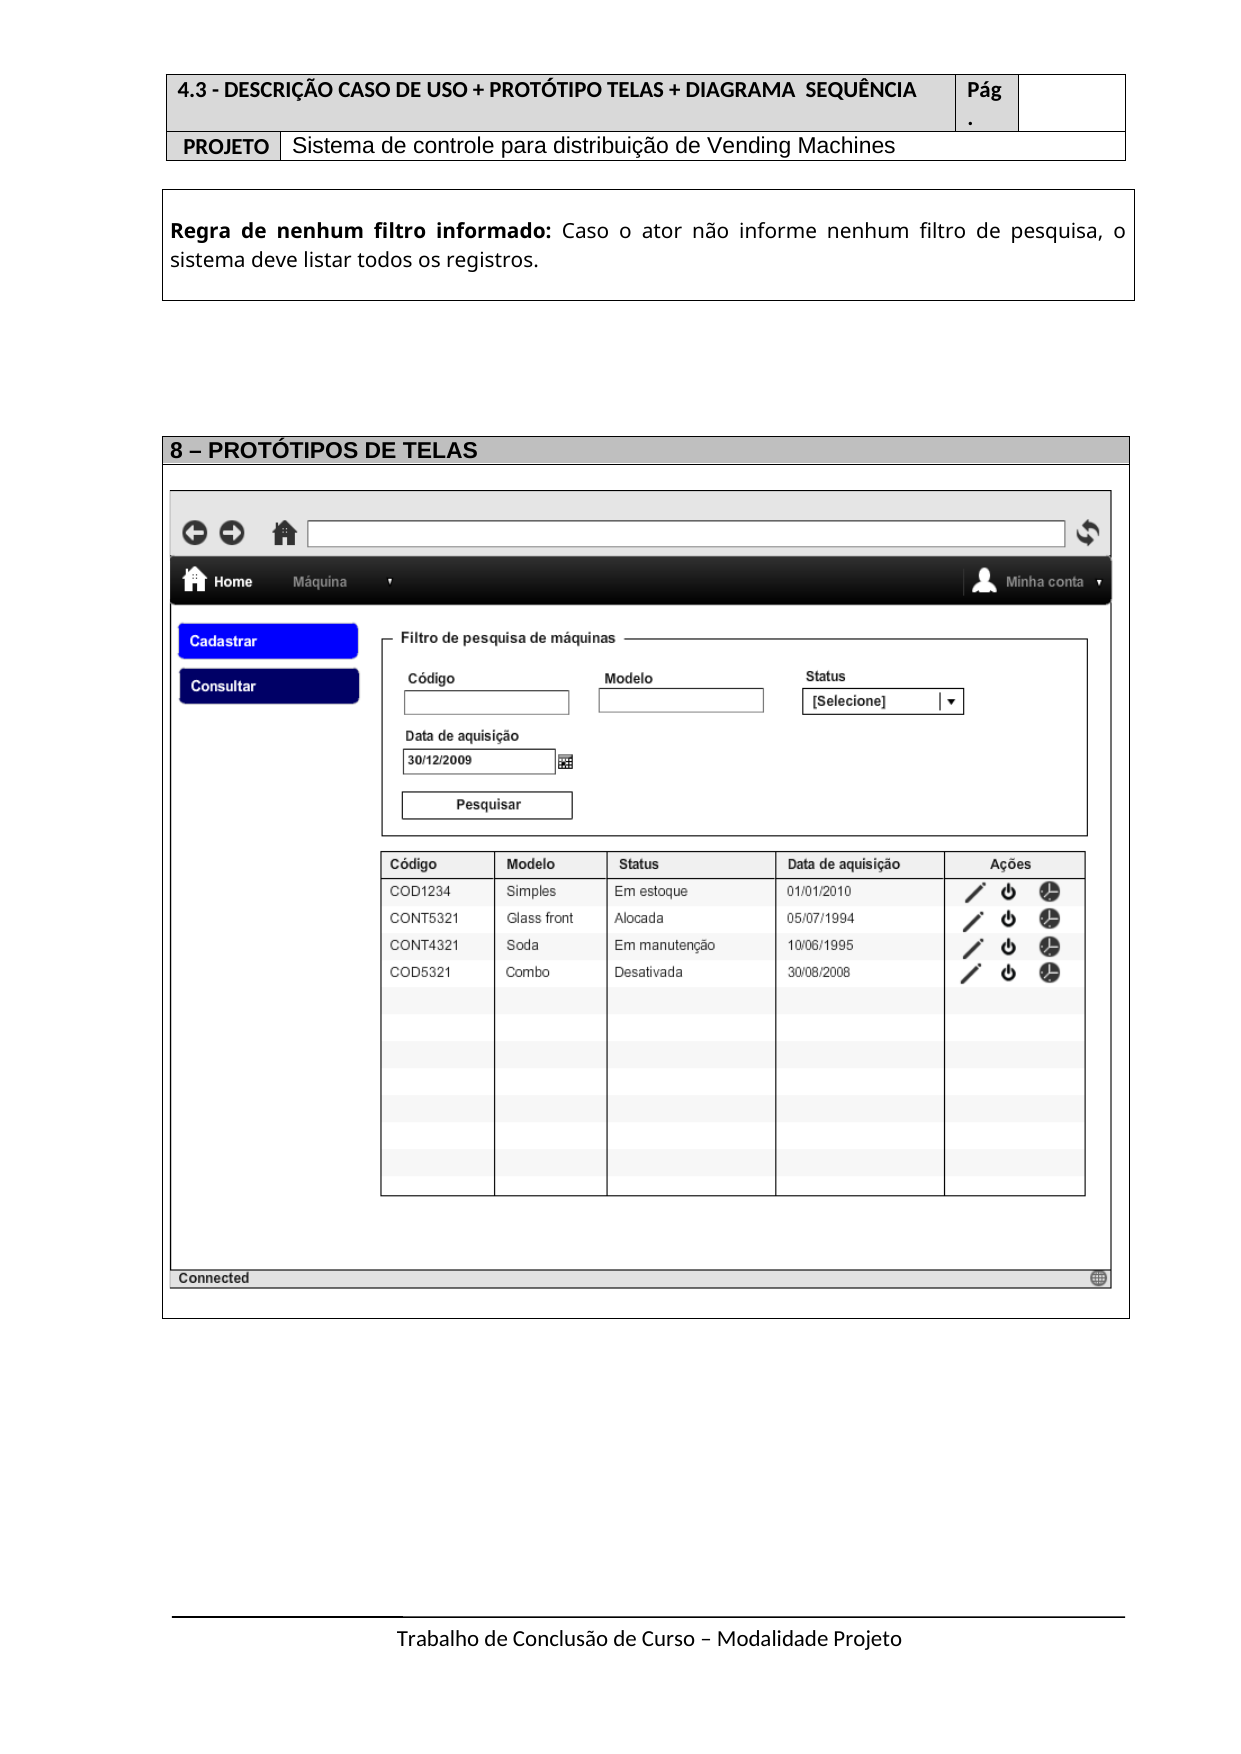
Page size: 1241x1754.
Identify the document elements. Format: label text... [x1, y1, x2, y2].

table_cell Regra de nenhum filtro informado: Caso o ator não informe nenhum filtro de pesquisa, o sistema deve listar todos os registros. [163, 190, 1134, 300]
table_cell [163, 465, 1129, 1318]
picture [169, 490, 1115, 1292]
table_header 8 – PROTÓTIPOS DE TELAS [163, 437, 1129, 463]
